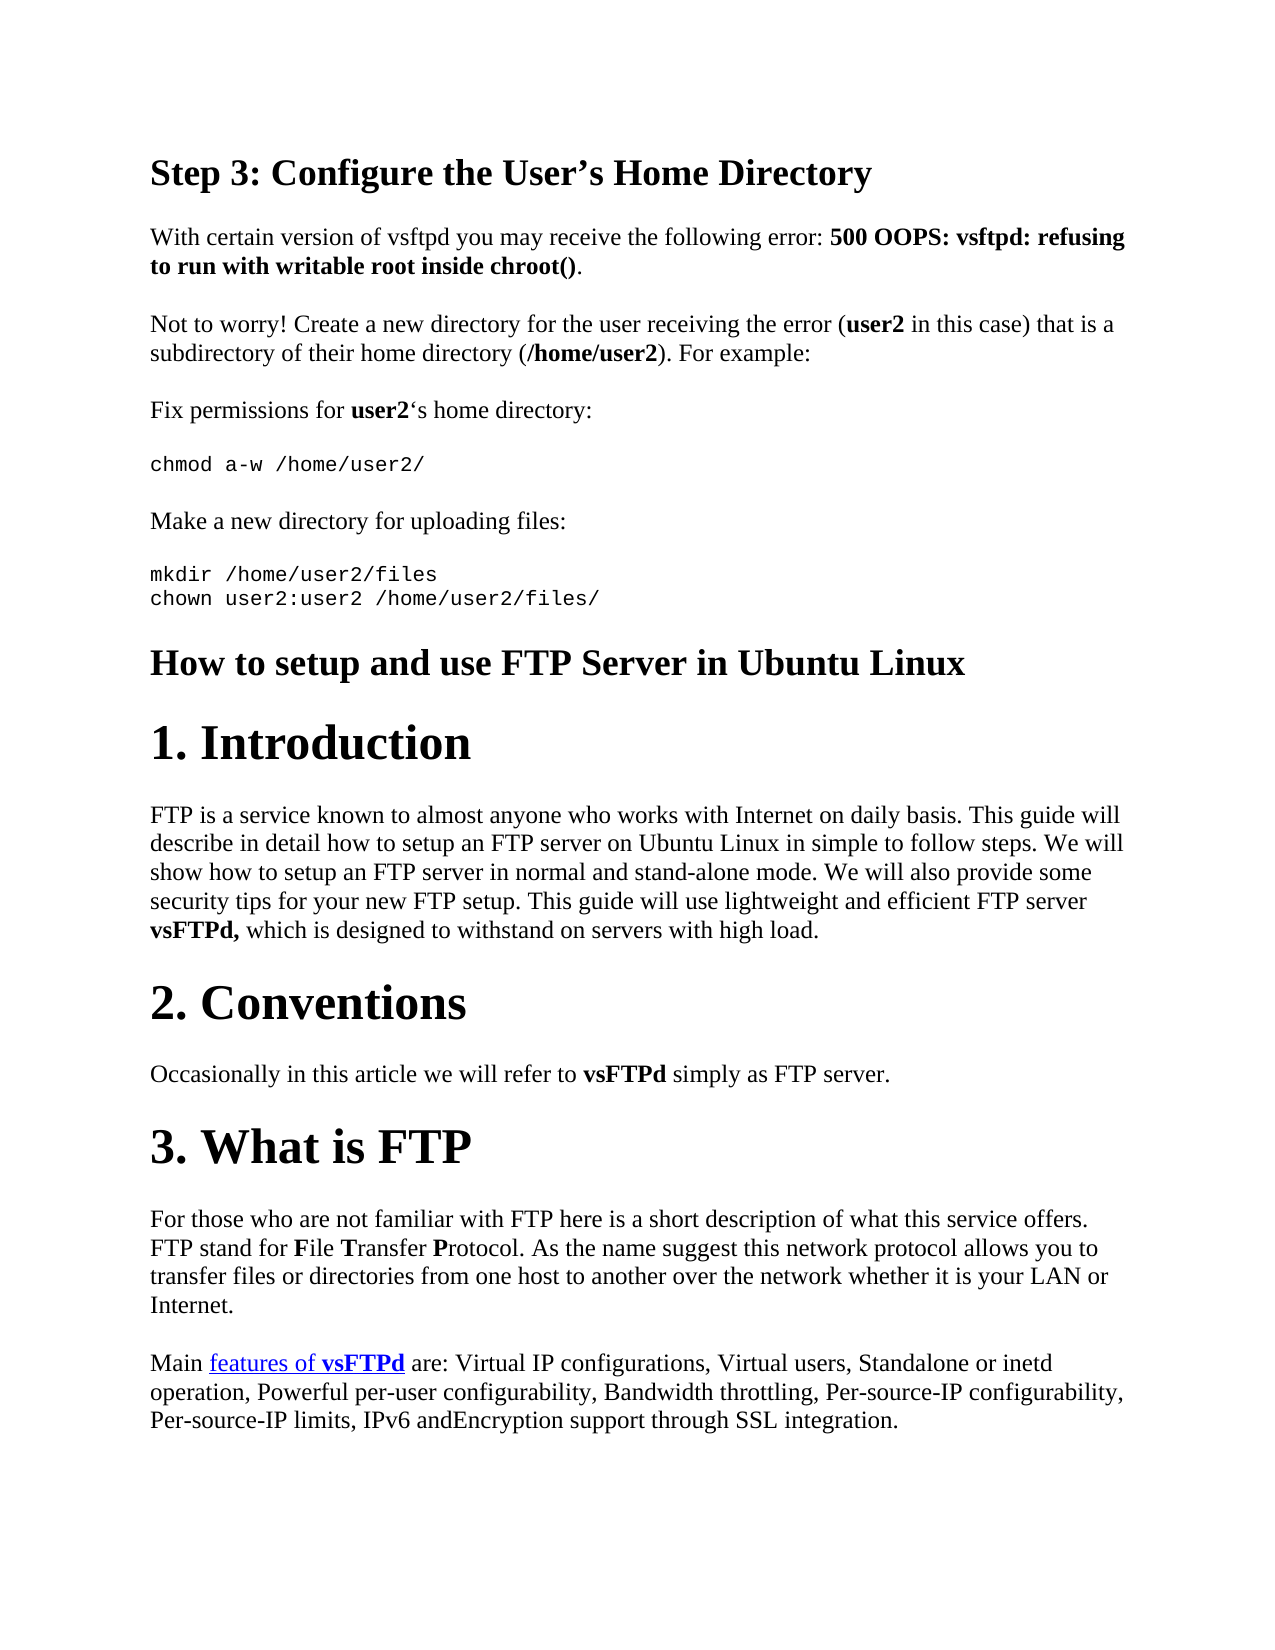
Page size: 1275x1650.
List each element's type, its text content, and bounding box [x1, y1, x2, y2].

text Occasionally in this article we will refer to vsFTPd simply as FTP server. [150, 1059, 1125, 1088]
text 3. What is FTP [150, 1117, 1125, 1175]
text 2. Conventions [150, 973, 1125, 1030]
text Make a new directory for uploading files: [150, 506, 1125, 535]
text For those who are not familiar with FTP here is a short description of what this service offers. FTP stand for File Transfer Protocol. As the name suggest this network protocol allows you to transfer files or directories from one host to another over the network whether it is your LAN or Internet. [150, 1204, 1125, 1319]
text 1. Introduction [150, 713, 1125, 771]
text With certain version of vsftpd you may receive the following error: 500 OOPS: vsftpd: refusing to run with writable root inside chroot(). [150, 222, 1125, 280]
text FTP is a service known to almost anyone who works with Internet on daily basis. This guide will describe in detail how to setup an FTP server on Ubuntu Linux in simple to follow steps. We will show how to setup an FTP server in normal and stand-alone mode. We will also provide some security tips for your new FTP setup. This guide will use lightweight and efficient FTP server vsFTPd, which is designed to withstand on servers with high load. [150, 800, 1125, 943]
text mkdir /home/user2/files chown user2:user2 /home/user2/files/ [150, 564, 1125, 612]
text Step 3: Configure the User’s Home Directory [150, 150, 1125, 193]
text Fix permissions for user2‘s home directory: [150, 396, 1125, 424]
text chmod a-w /home/user2/ [150, 453, 1125, 477]
subtitle How to setup and use FTP Server in Ubuntu Linux [150, 641, 1125, 684]
text Not to worry! Create a new directory for the user receiving the error (user2 in this case) that is a subdirectory of their home directory (/home/user2). For example: [150, 309, 1125, 366]
text Main features of vsFTPd are: Virtual IP configurations, Virtual users, Standalone or inetd operation, Powerful per-user configurability, Bandwidth throttling, Per-source-IP configurability, Per-source-IP limits, IPv6 andEncryption support through SSL integration. [150, 1348, 1125, 1434]
